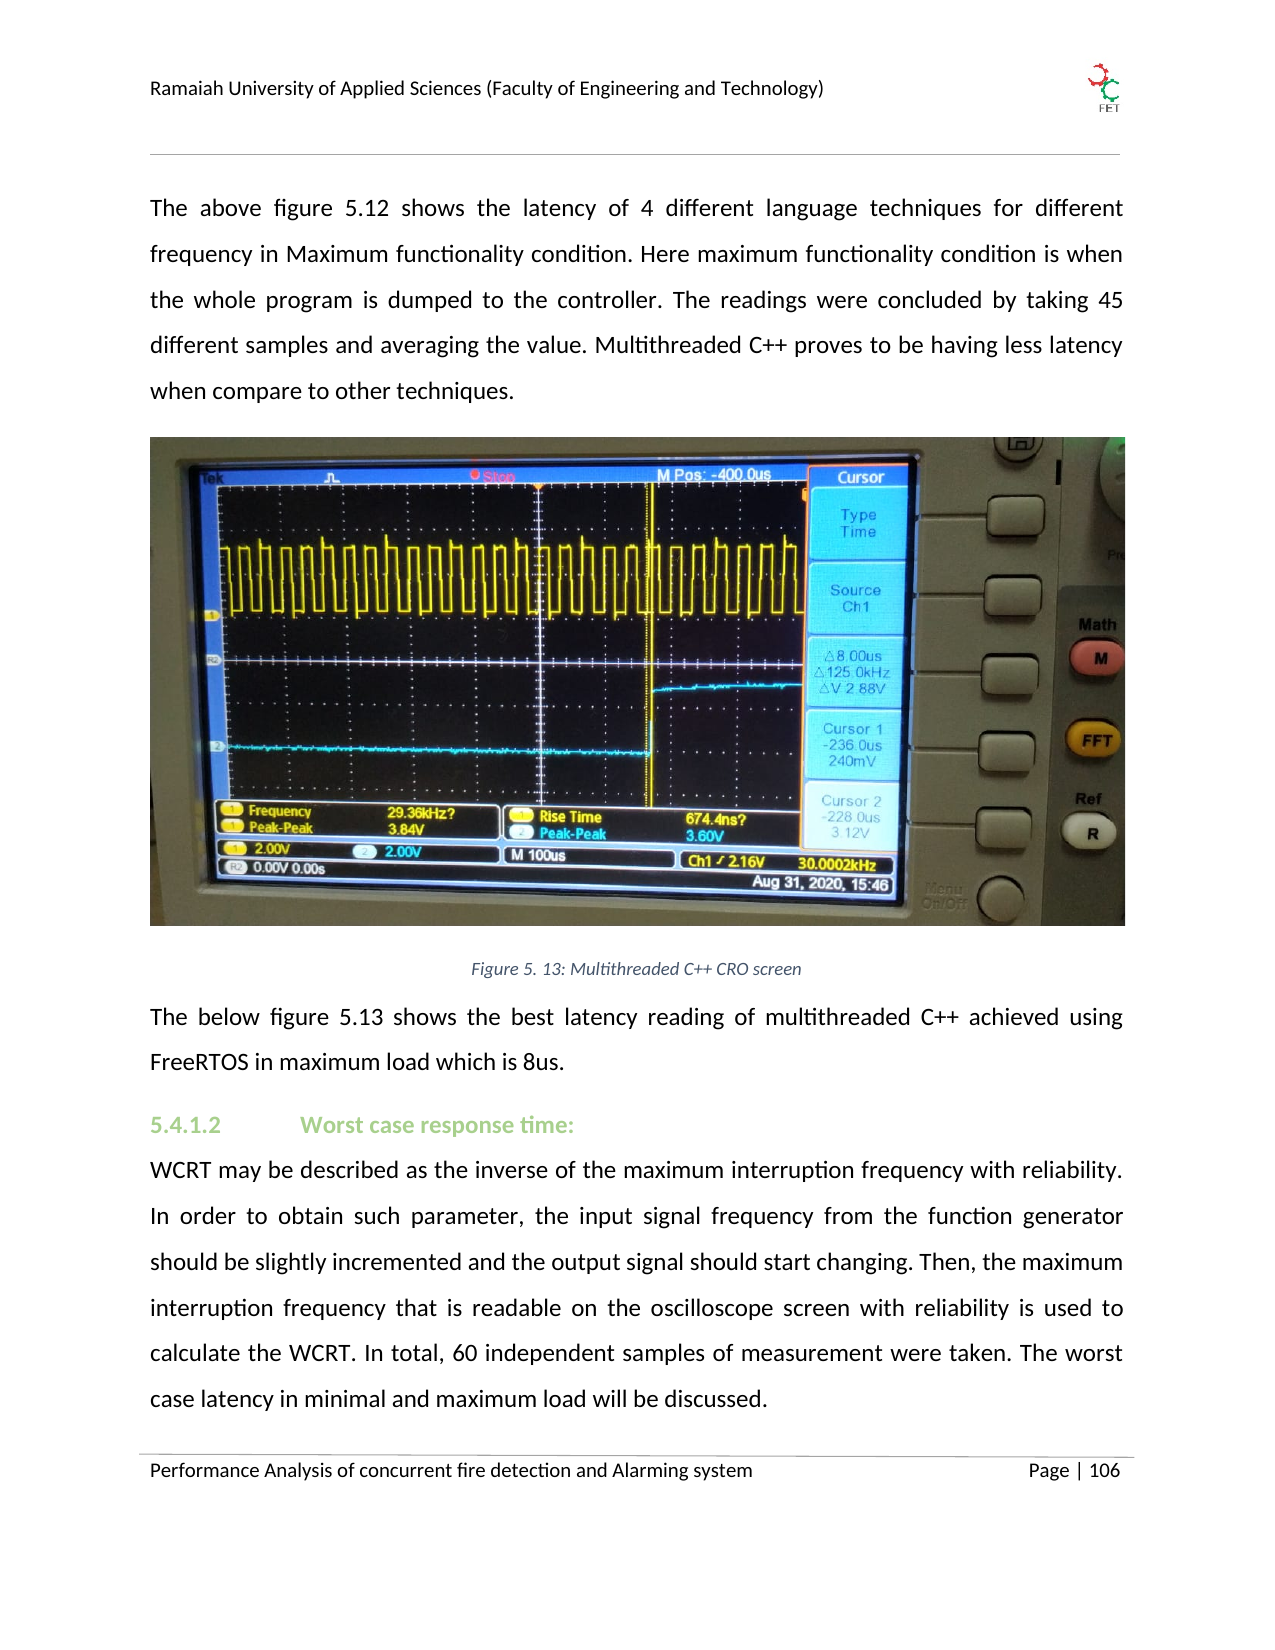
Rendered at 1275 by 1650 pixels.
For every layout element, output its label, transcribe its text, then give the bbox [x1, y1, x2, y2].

subtitle 5.4.1.2 Worst case response time: [150, 1109, 1125, 1139]
text Figure 5. 13: Multithreaded C++ CRO screen [150, 957, 1125, 980]
text The above figure 5.12 shows the latency of 4 different language techniques for different frequency in Maximum functionality condition. Here maximum functionality condition is when the whole program is dumped to the controller. The readings were concluded by taking 45 different samples and averaging the value. Multithreaded C++ proves to be having less latency when compare to other techniques. [150, 192, 1125, 406]
picture [1084, 57, 1125, 118]
picture [150, 437, 1125, 926]
text The below figure 5.13 shows the best latency reading of multithreaded C++ achieved using FreeRTOS in maximum load which is 8us. [150, 1001, 1125, 1077]
text WCRT may be described as the inverse of the maximum interruption frequency with reliability. In order to obtain such parameter, the input signal frequency from the function generator should be slightly incremented and the output signal should start changing. Then, the maximum interruption frequency that is readable on the oscilloscope screen with reliability is used to calculate the WCRT. In total, 60 independent samples of measurement were taken. The worst case latency in minimal and maximum load will be discussed. [150, 1155, 1125, 1414]
